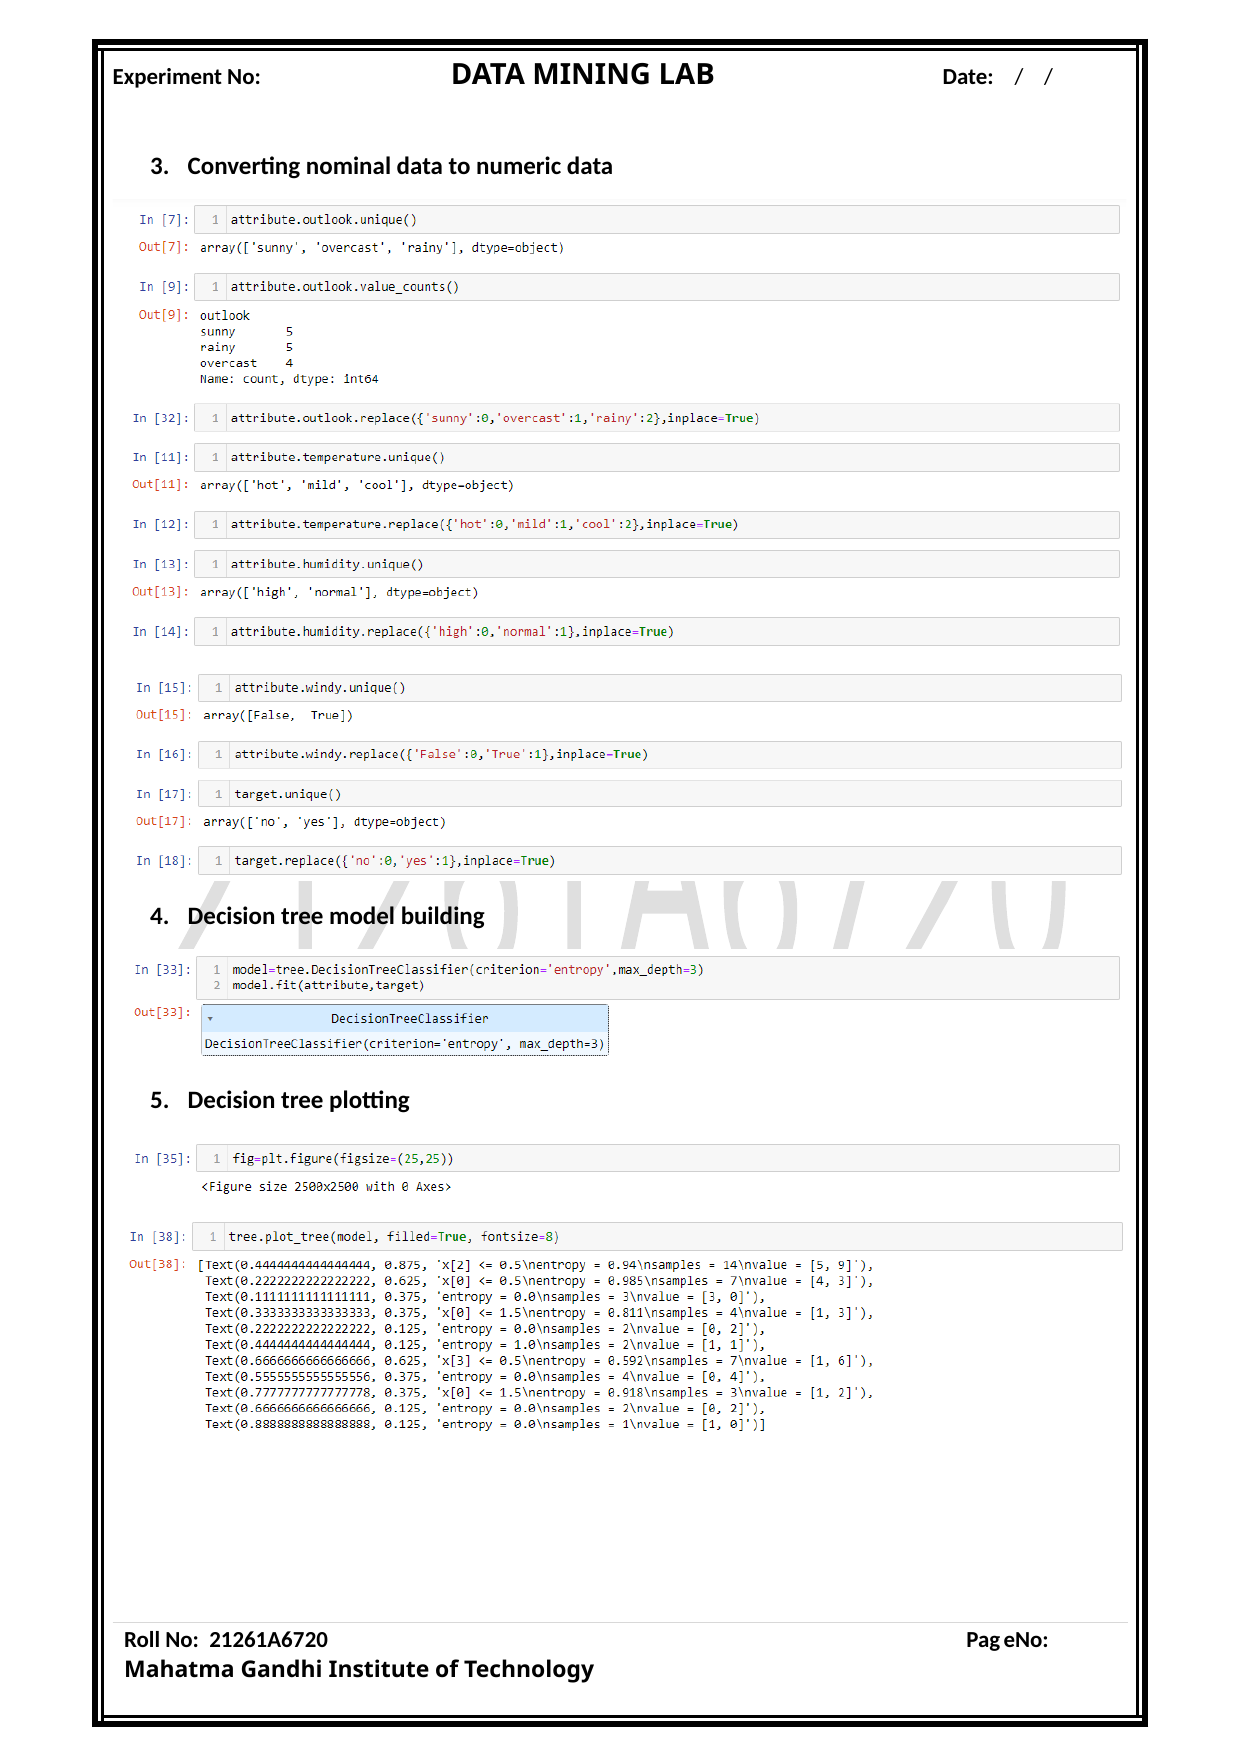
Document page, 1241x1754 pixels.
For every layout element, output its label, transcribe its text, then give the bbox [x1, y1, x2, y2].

picture [112, 1216, 1129, 1442]
picture [112, 668, 1127, 881]
list Decision tree model building [150, 900, 1128, 930]
list Converting nominal data to numeric data [150, 150, 1128, 181]
list Decision tree plotting [150, 1084, 1128, 1114]
picture [112, 949, 1127, 1065]
picture [112, 199, 1127, 650]
picture [112, 1133, 1127, 1198]
